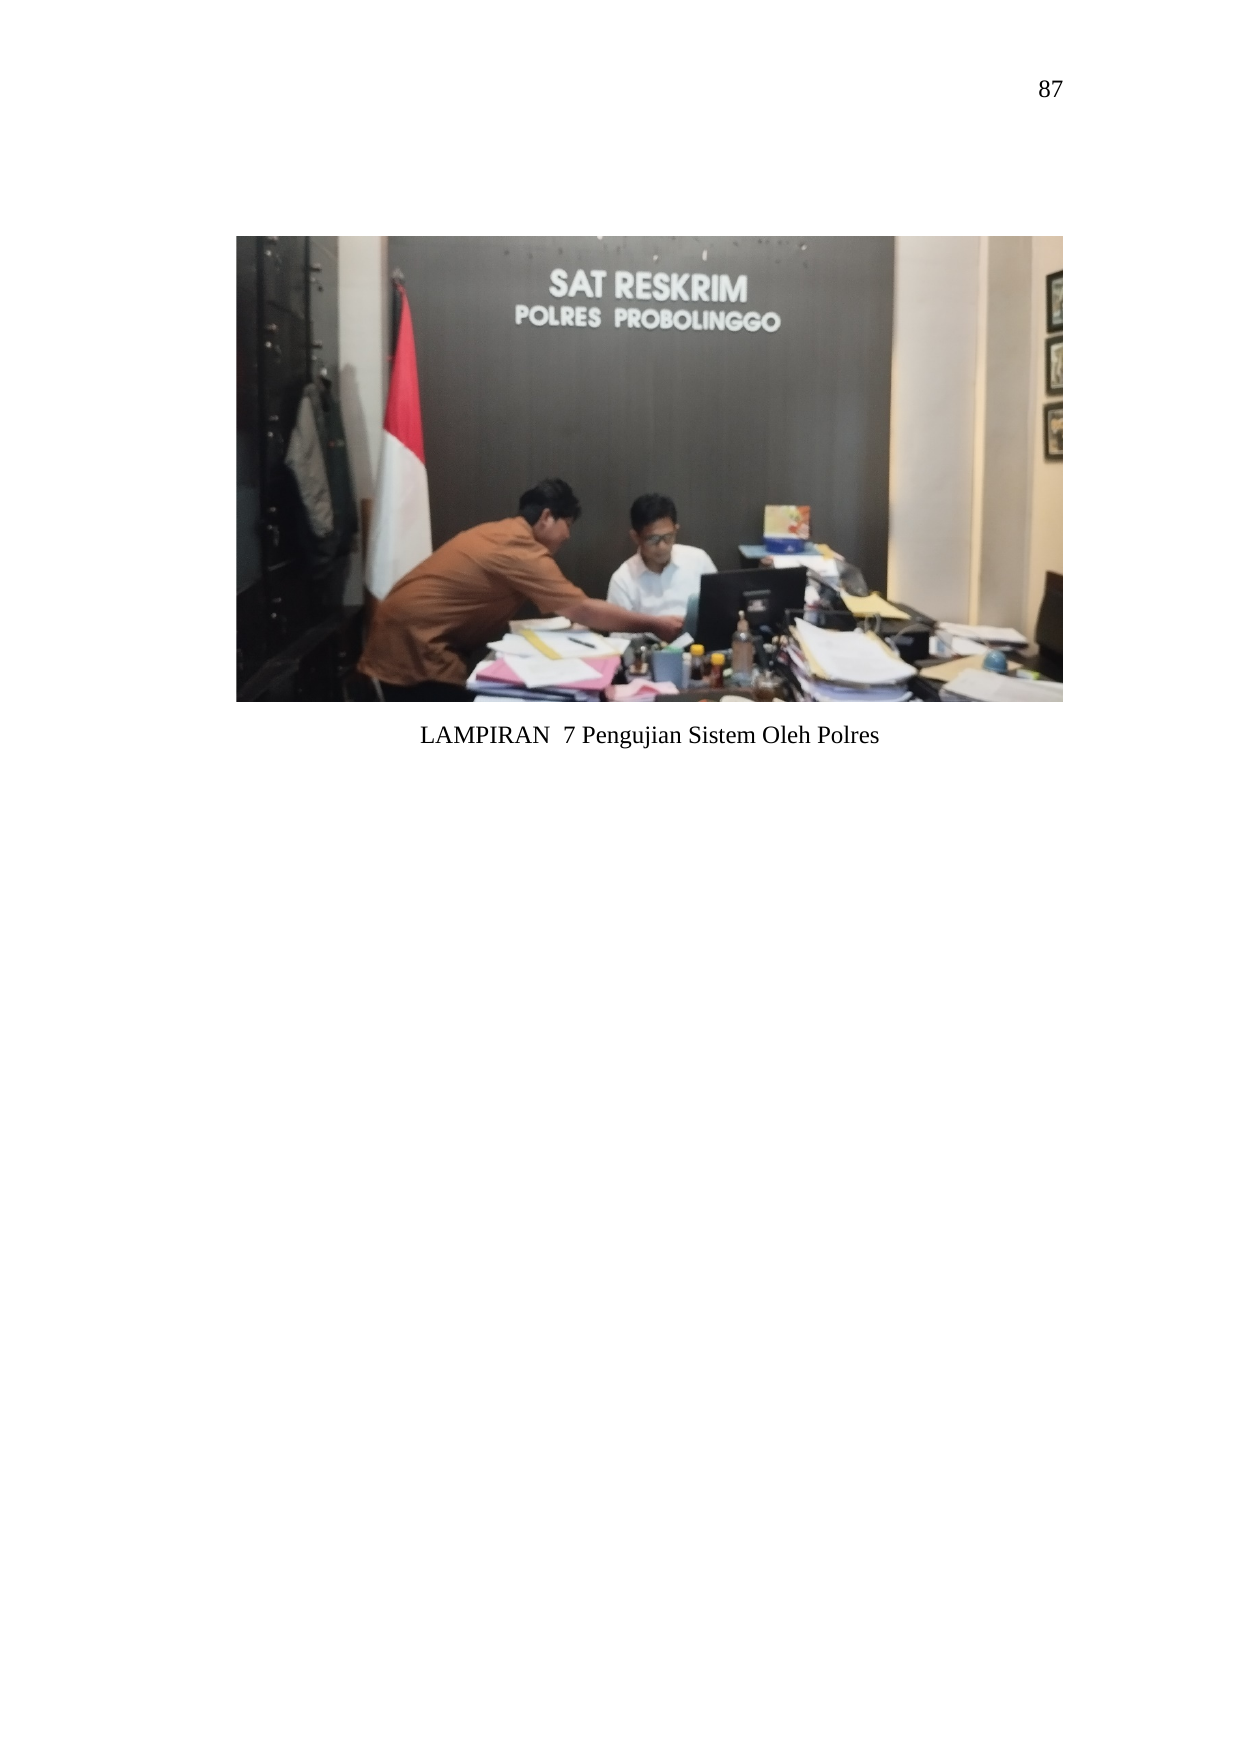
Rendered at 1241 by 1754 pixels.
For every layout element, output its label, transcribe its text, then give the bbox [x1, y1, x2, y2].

picture [236, 236, 1063, 702]
text LAMPIRAN 7 Pengujian Sistem Oleh Polres [236, 721, 1063, 749]
